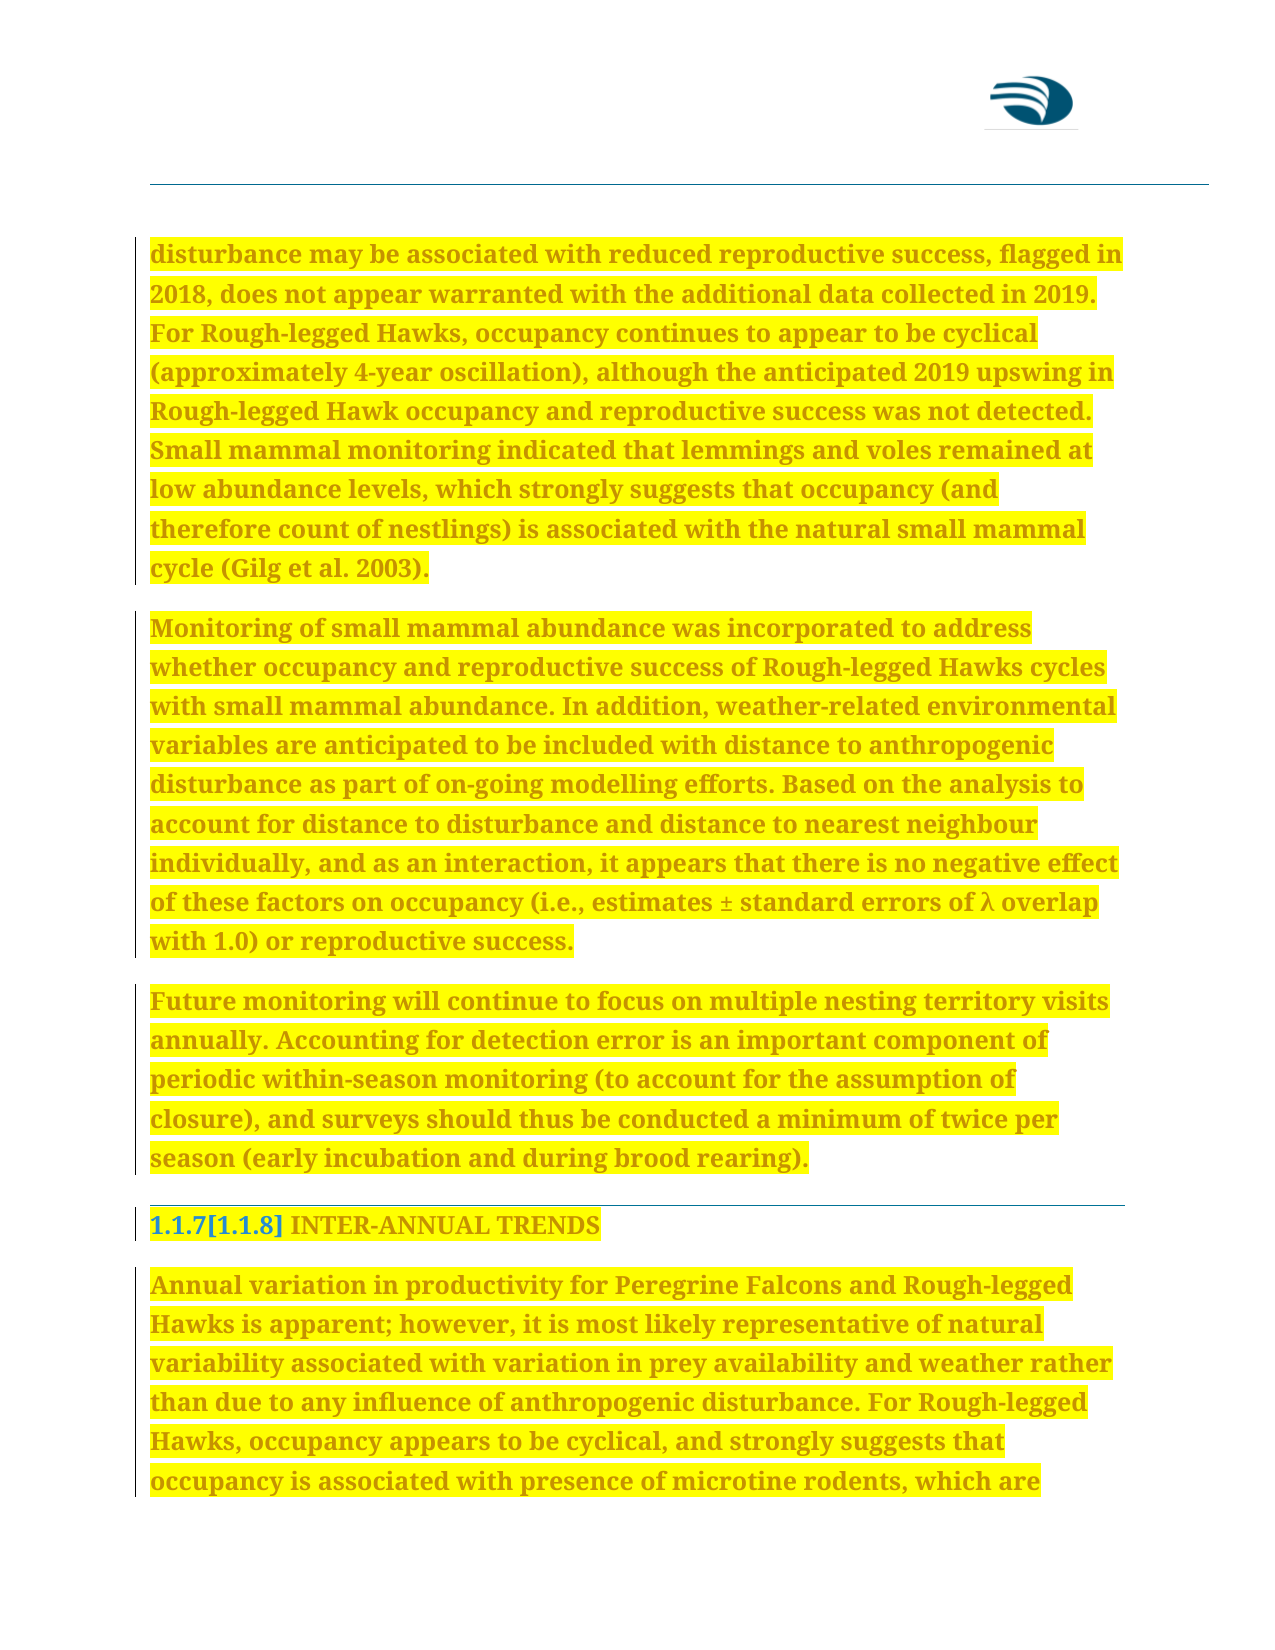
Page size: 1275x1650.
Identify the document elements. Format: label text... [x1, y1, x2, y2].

text Monitoring of small mammal abundance was incorporated to address whether occupancy and reproductive success of Rough-legged Hawks cycles with small mammal abundance. In addition, weather-related environmental variables are anticipated to be included with distance to anthropogenic disturbance as part of on-going modelling efforts. Based on the analysis to account for distance to disturbance and distance to nearest neighbour individually, and as an interaction, it appears that there is no negative effect of these factors on occupancy (i.e., estimates ± standard errors of λ overlap with 1.0) or reproductive success. [150, 611, 1125, 958]
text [150, 1267, 1125, 1497]
picture [984, 73, 1079, 130]
subtitle Inter-Annual Trends [150, 1206, 1125, 1241]
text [150, 237, 1125, 584]
text Future monitoring will continue to focus on multiple nesting territory visits annually. Accounting for detection error is an important component of periodic within-season monitoring (to account for the assumption of closure), and surveys should thus be conducted a minimum of twice per season (early incubation and during brood rearing). [150, 984, 1125, 1174]
